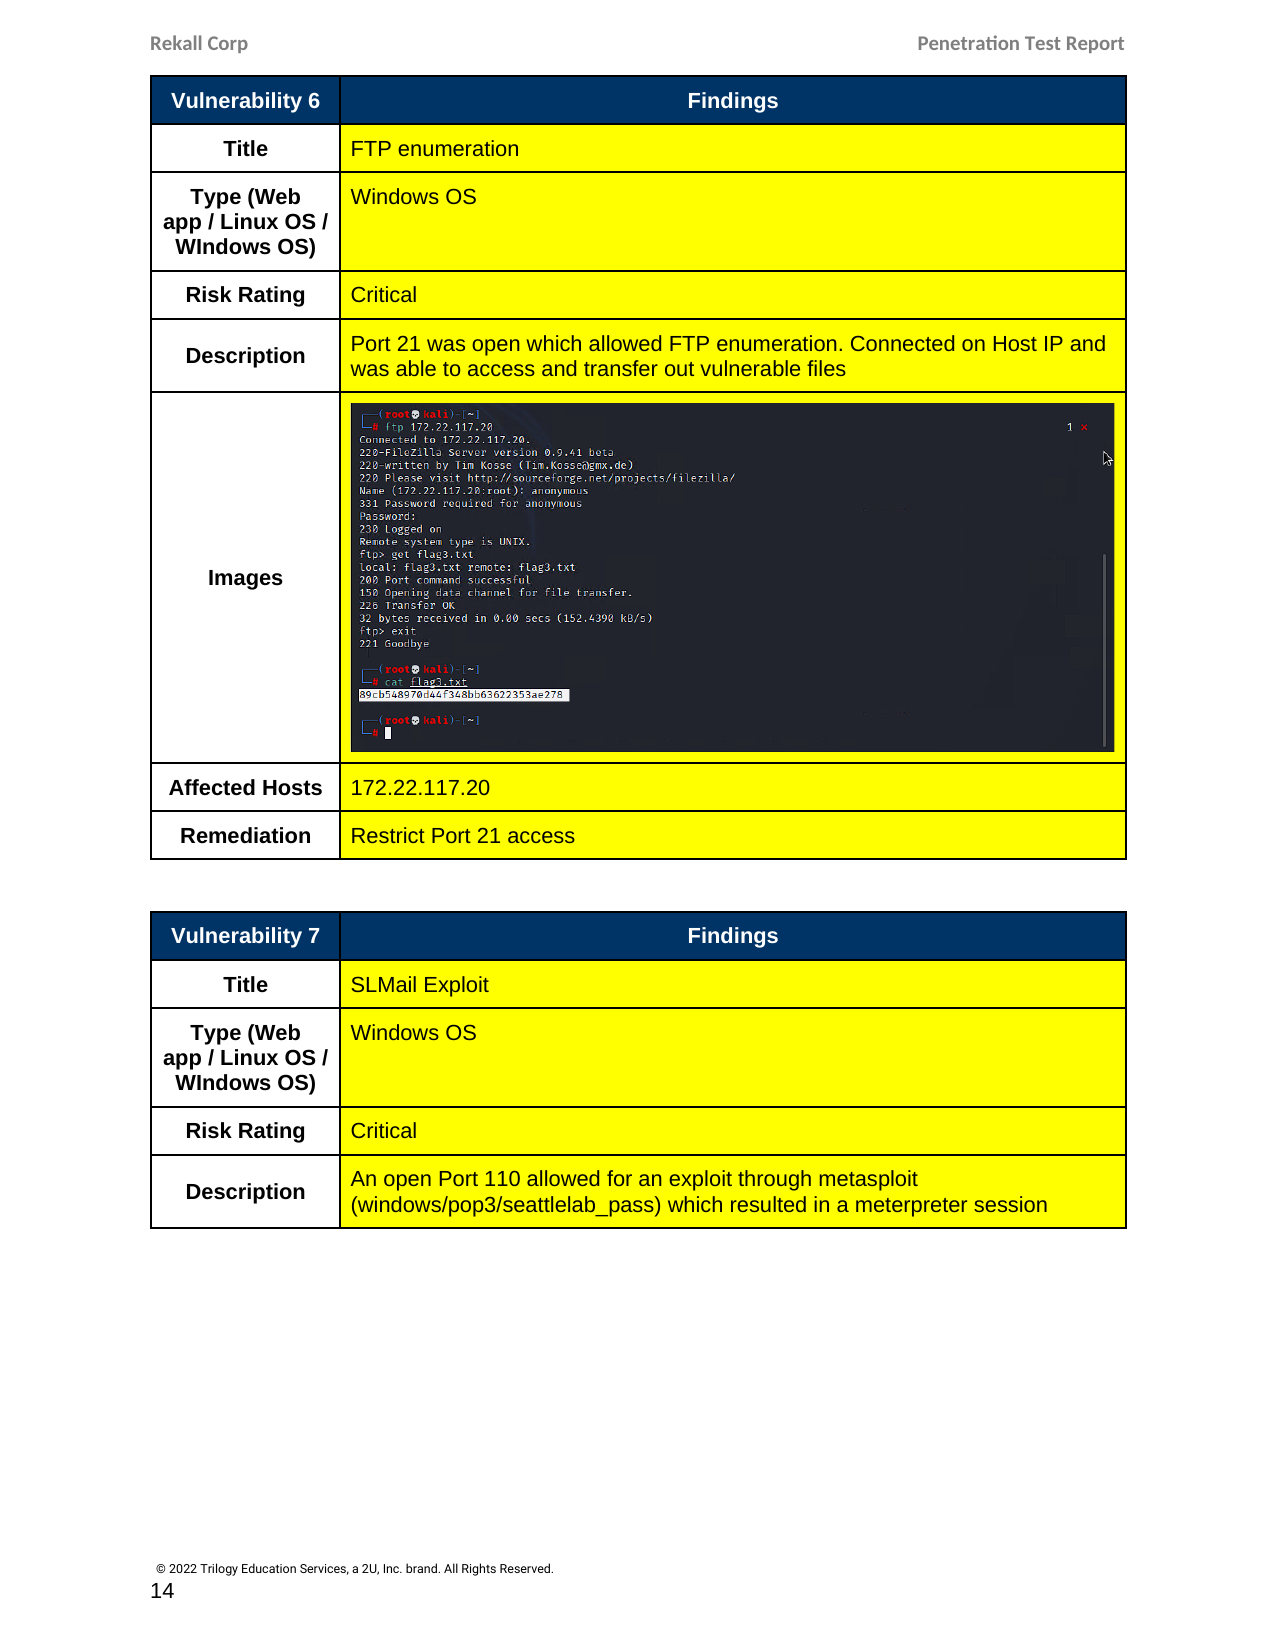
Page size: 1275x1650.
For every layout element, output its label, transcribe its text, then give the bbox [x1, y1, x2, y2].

table_cell Risk Rating [152, 272, 339, 318]
table_cell SLMail Exploit [341, 961, 1125, 1007]
picture [350, 403, 1115, 752]
table_header Findings [341, 913, 1125, 959]
table_cell Title [152, 961, 339, 1007]
table_header Findings [341, 77, 1125, 123]
table_cell 172.22.117.20 [341, 764, 1125, 810]
table_cell Type (Web app / Linux OS / WIndows OS) [152, 173, 339, 270]
table_cell Description [152, 320, 339, 391]
table_cell Title [152, 125, 339, 171]
table_header Vulnerability 6 [152, 77, 339, 123]
table_cell FTP enumeration [341, 125, 1125, 171]
table_cell Risk Rating [152, 1108, 339, 1154]
table_cell Description [152, 1156, 339, 1227]
table_cell Port 21 was open which allowed FTP enumeration. Connected on Host IP and was able to access and transfer out vulnerable files [341, 320, 1125, 391]
table_cell Images [152, 393, 339, 762]
table_cell Critical [341, 1108, 1125, 1154]
table_cell [341, 393, 1125, 762]
table_cell Affected Hosts [152, 764, 339, 810]
table_cell Type (Web app / Linux OS / WIndows OS) [152, 1009, 339, 1106]
table_cell Restrict Port 21 access [341, 812, 1125, 858]
table_header Vulnerability 7 [152, 913, 339, 959]
table_cell An open Port 110 allowed for an exploit through metasploit (windows/pop3/seattlelab_pass) which resulted in a meterpreter session [341, 1156, 1125, 1227]
table_cell Remediation [152, 812, 339, 858]
table_cell Windows OS [341, 173, 1125, 270]
table_cell Windows OS [341, 1009, 1125, 1106]
table_cell Critical [341, 272, 1125, 318]
